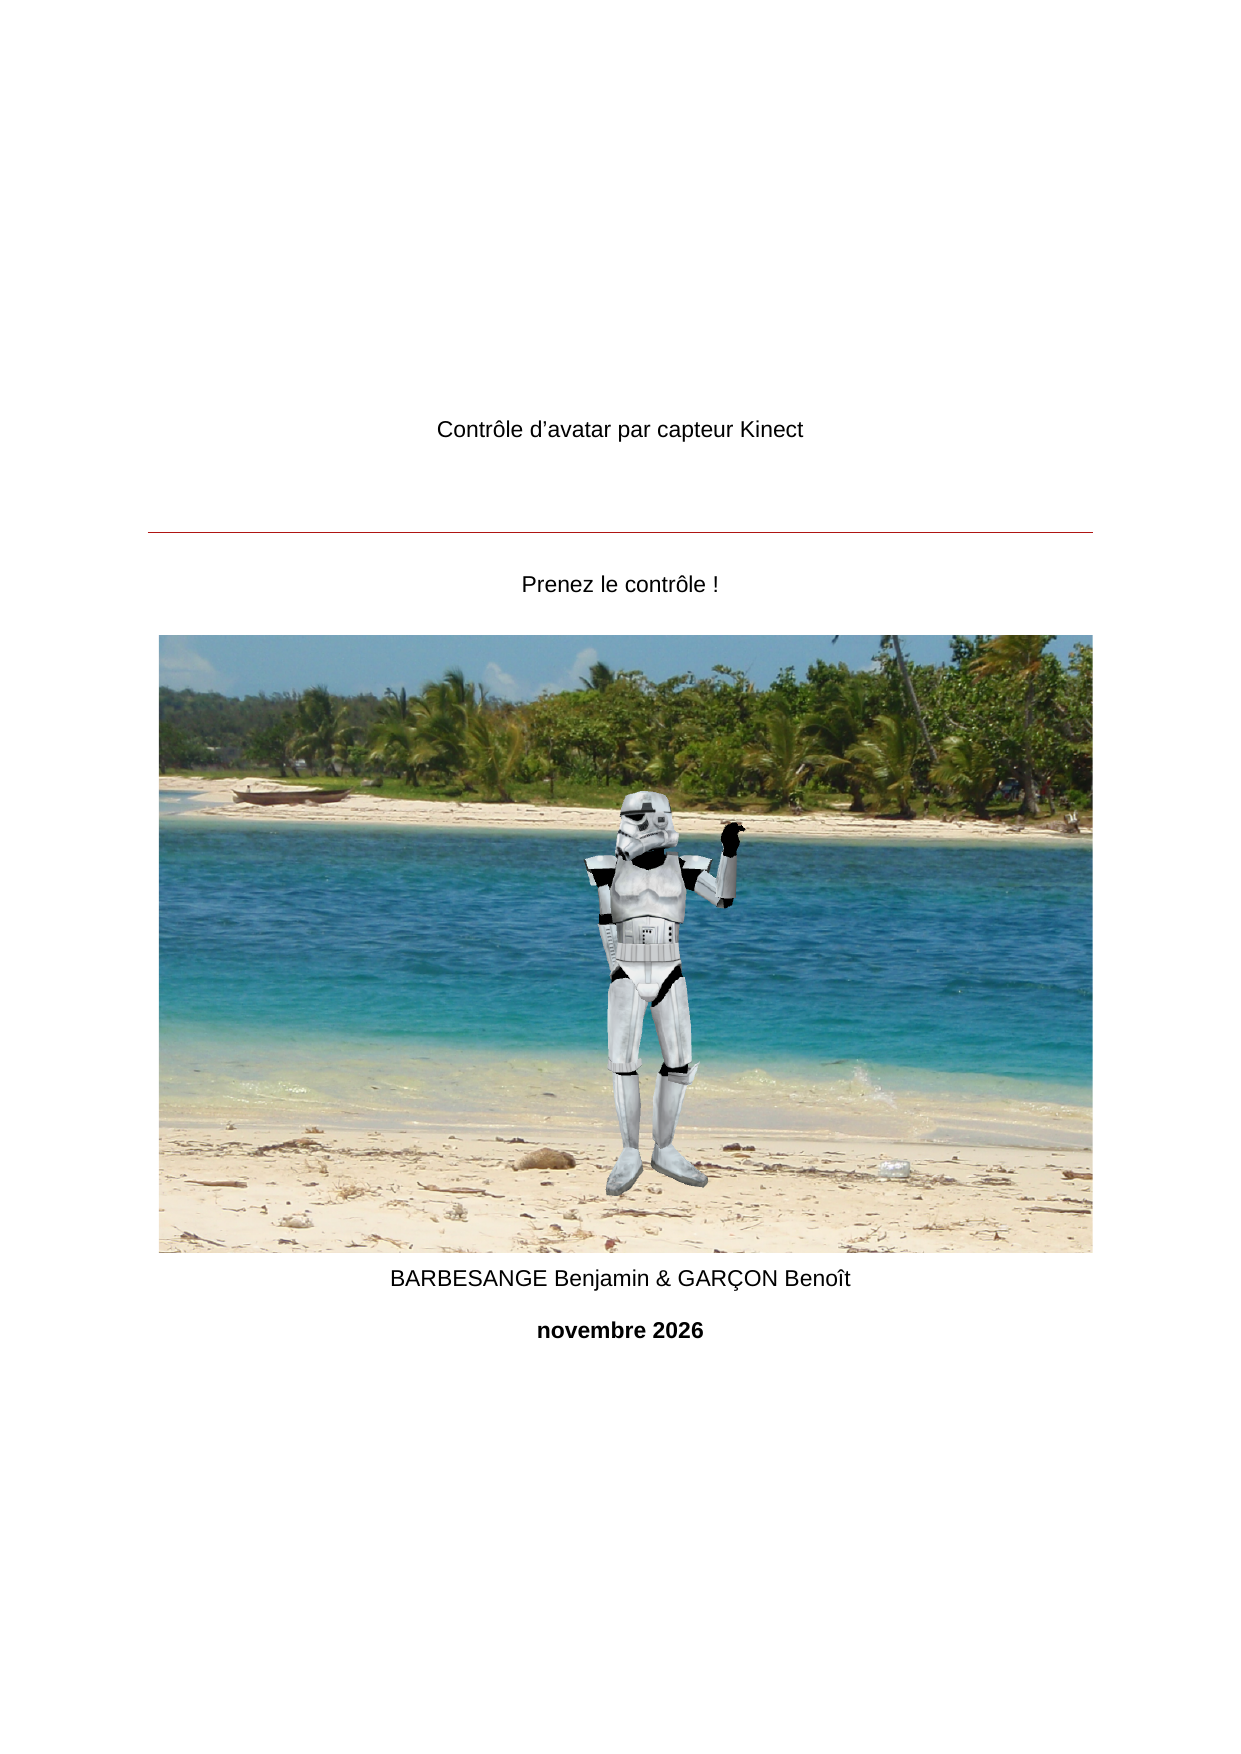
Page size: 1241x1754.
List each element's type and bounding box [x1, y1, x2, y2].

picture [158, 635, 1093, 1253]
